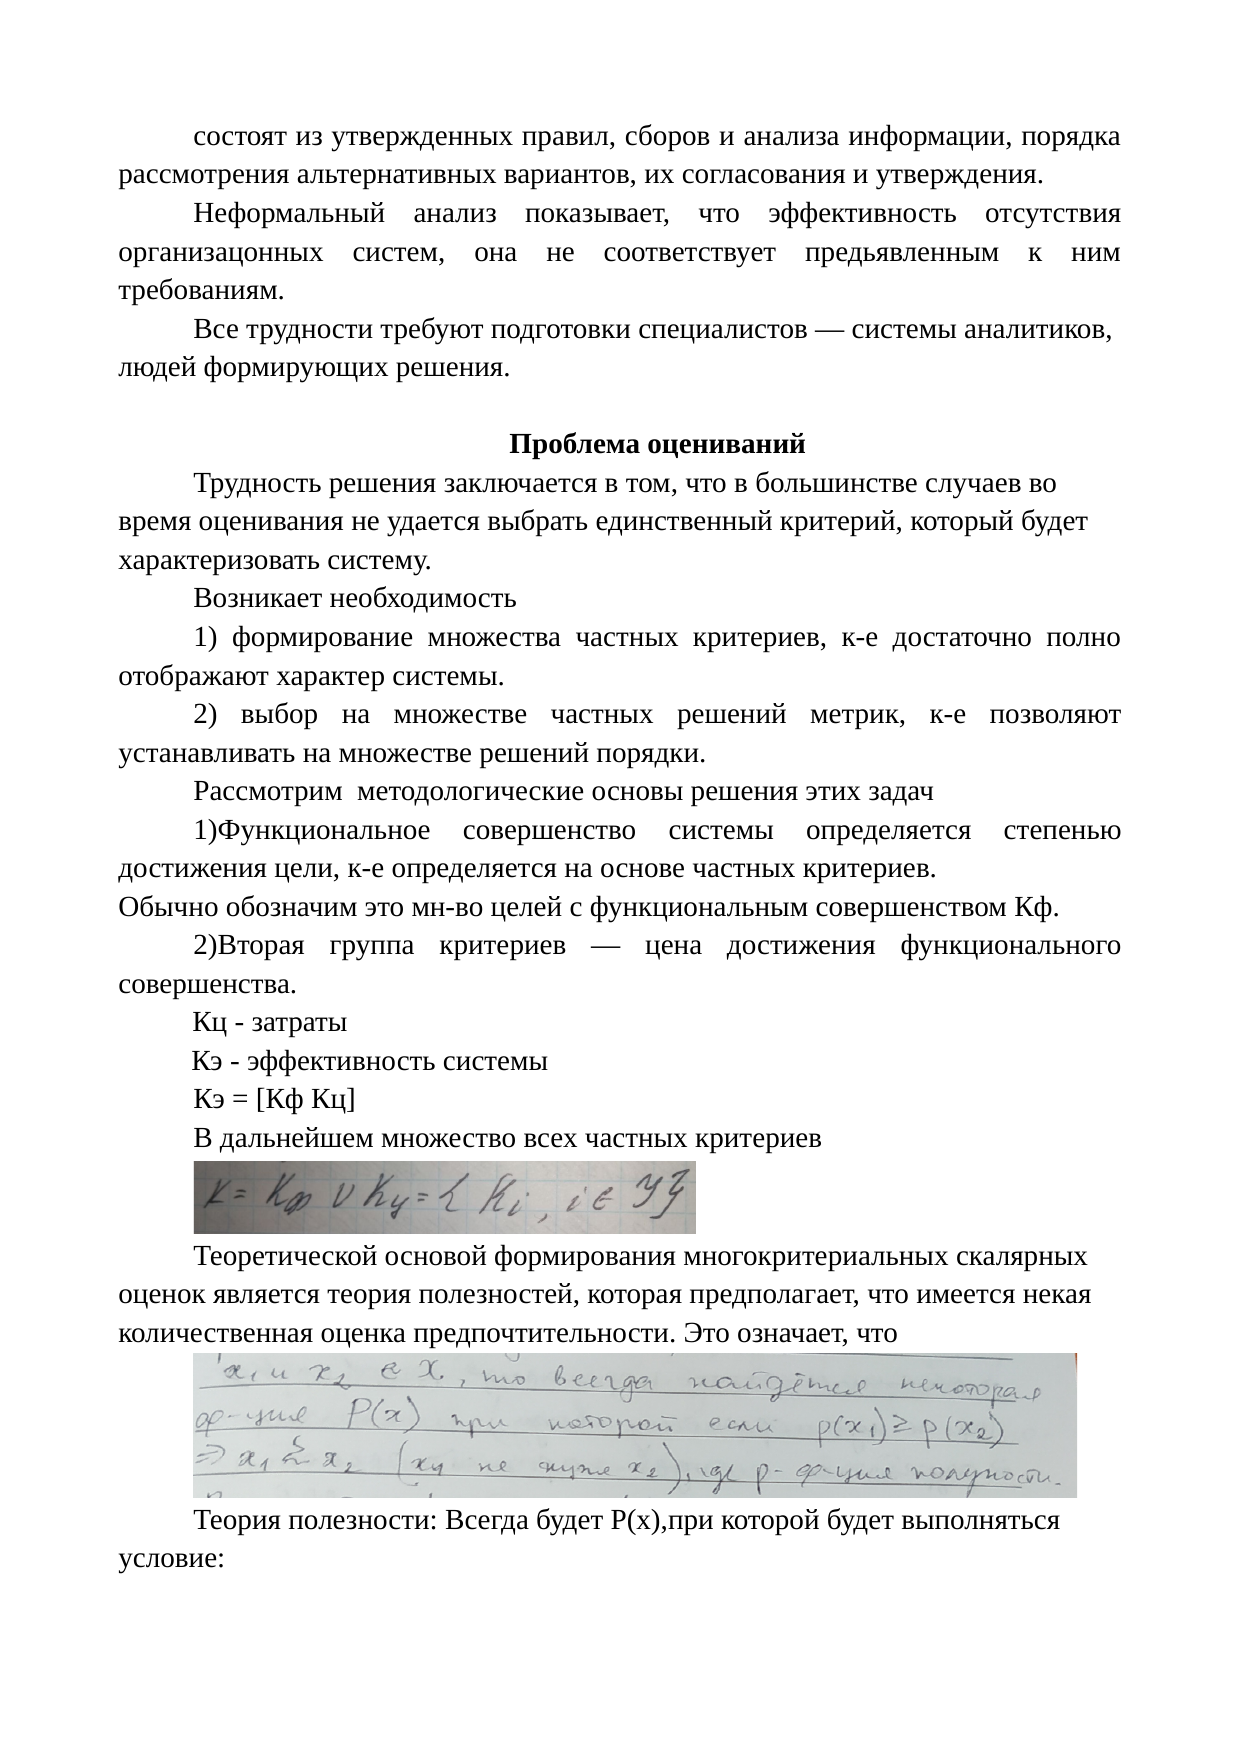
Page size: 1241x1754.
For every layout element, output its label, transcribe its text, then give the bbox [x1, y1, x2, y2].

text В дальнейшем множество всех частных критериев [118, 1120, 1122, 1154]
text Кц - затраты [118, 1004, 1122, 1038]
text 2) выбор на множестве частных решений метрик, к-е позволяют устанавливать на множестве решений порядки. [118, 696, 1122, 768]
text Теоретической основой формирования многокритериальных скалярных оценок является теория полезностей, которая предполагает, что имеется некая количественная оценка предпочтительности. Это означает, что [118, 1238, 1122, 1349]
text Кэ - эффективность системы [118, 1043, 1122, 1077]
text 2)Вторая группа критериев — цена достижения функционального совершенства. [118, 927, 1122, 999]
text Неформальный анализ показывает, что эффективность отсутствия организацонных систем, она не соответствует предьявленным к ним требованиям. [118, 195, 1122, 306]
picture [194, 1161, 696, 1234]
text Рассмотрим методологические основы решения этих задач [118, 773, 1122, 807]
text Проблема оцениваний [118, 426, 1122, 460]
text Кэ = [Кф Кц] [118, 1082, 1122, 1115]
text Обычно обозначим это мн-во целей с функциональным совершенством Кф. [118, 889, 1122, 922]
text 1)Функциональное совершенство системы определяется степенью достижения цели, к-е определяется на основе частных критериев. [118, 812, 1122, 884]
picture [193, 1353, 1078, 1498]
text 1) формирование множества частных критериев, к-е достаточно полно отображают характер системы. [118, 619, 1122, 691]
text Теория полезности: Всегда будет Р(х),при которой будет выполняться условие: [118, 1502, 1122, 1574]
text состоят из утвержденных правил, сборов и анализа информации, порядка рассмотрения альтернативных вариантов, их согласования и утверждения. [118, 118, 1122, 190]
text Трудность решения заключается в том, что в большинстве случаев во время оценивания не удается выбрать единственный критерий, который будет характеризовать систему. [118, 465, 1122, 576]
text Все трудности требуют подготовки специалистов — системы аналитиков, людей формирующих решения. [118, 311, 1122, 383]
text Возникает необходимость [118, 581, 1122, 614]
